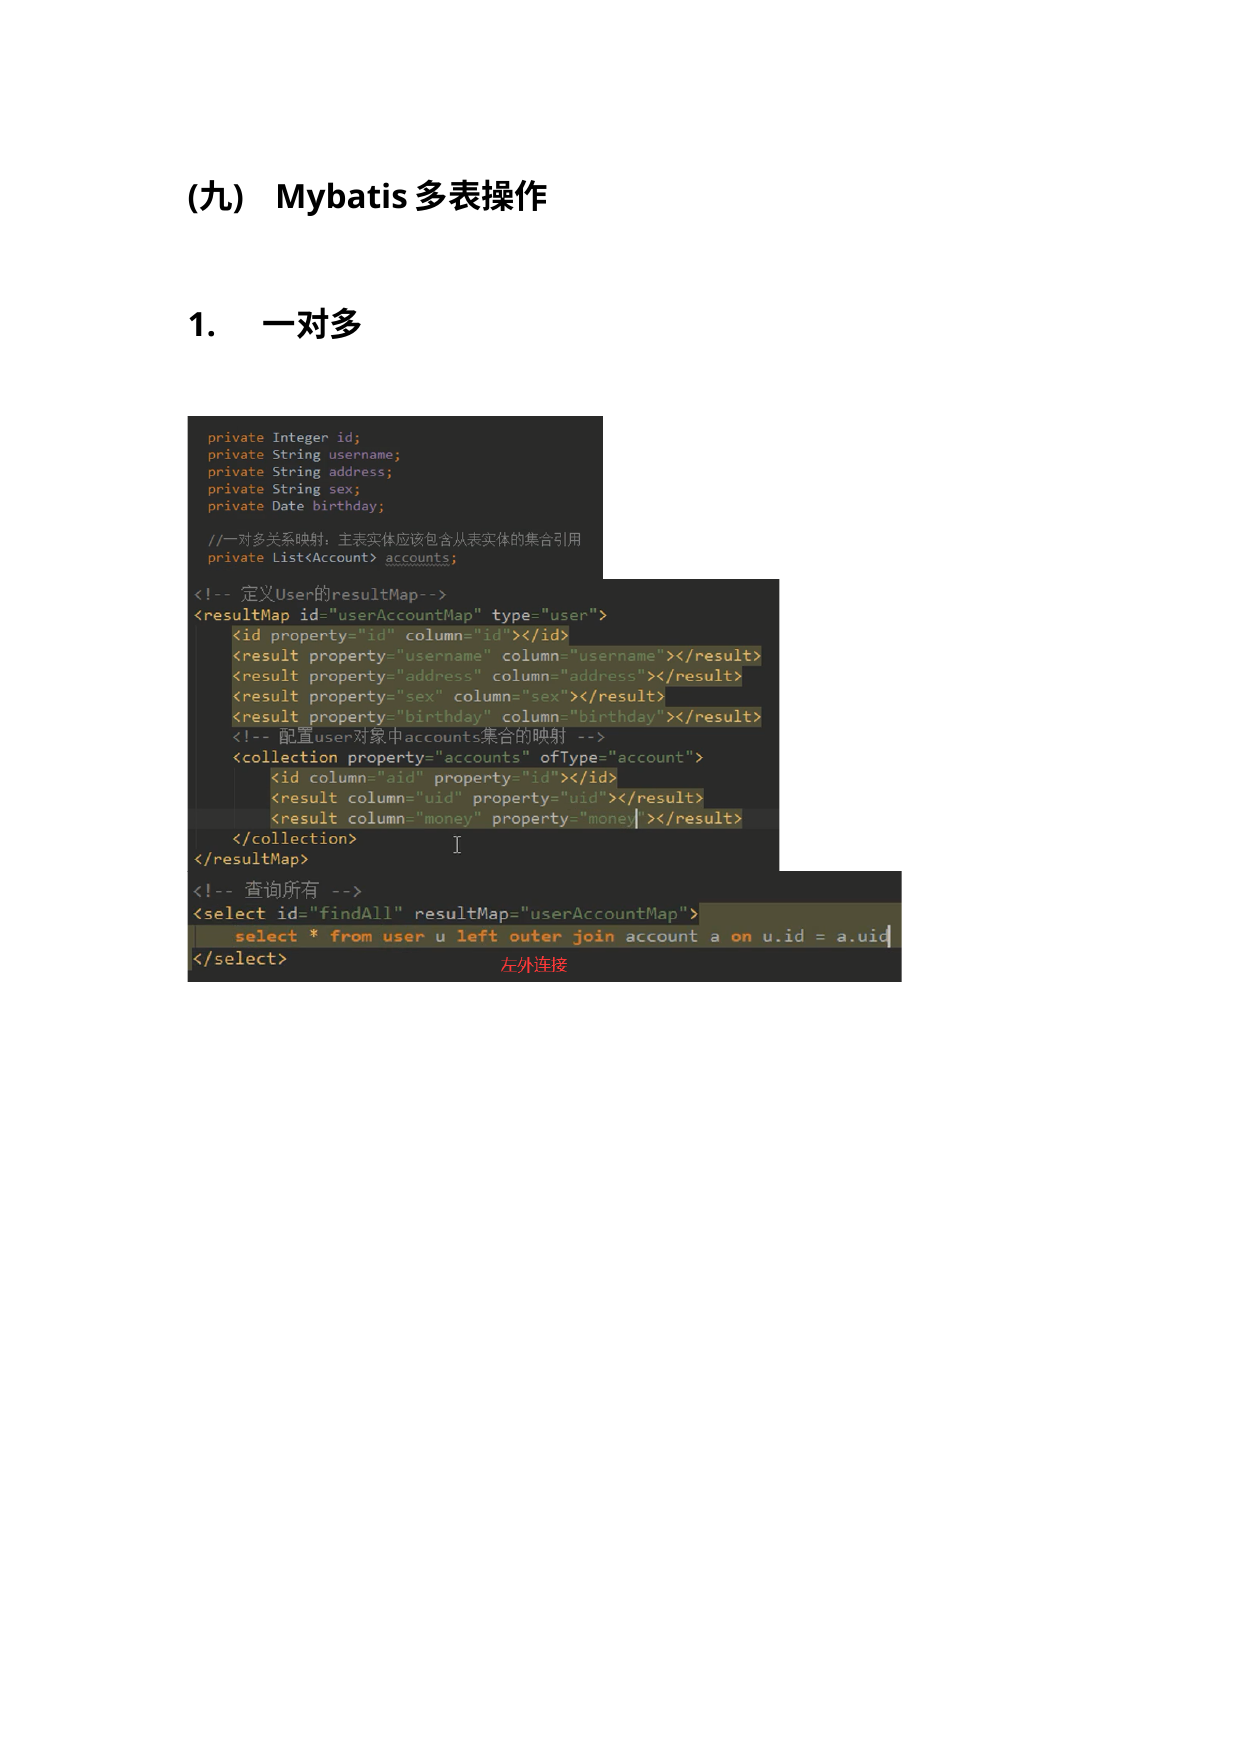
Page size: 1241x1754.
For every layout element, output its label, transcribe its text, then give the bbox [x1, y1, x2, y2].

picture [187, 416, 902, 982]
subtitle Mybatis多表操作 [187, 162, 1053, 227]
subtitle 一对多 [187, 289, 1053, 354]
